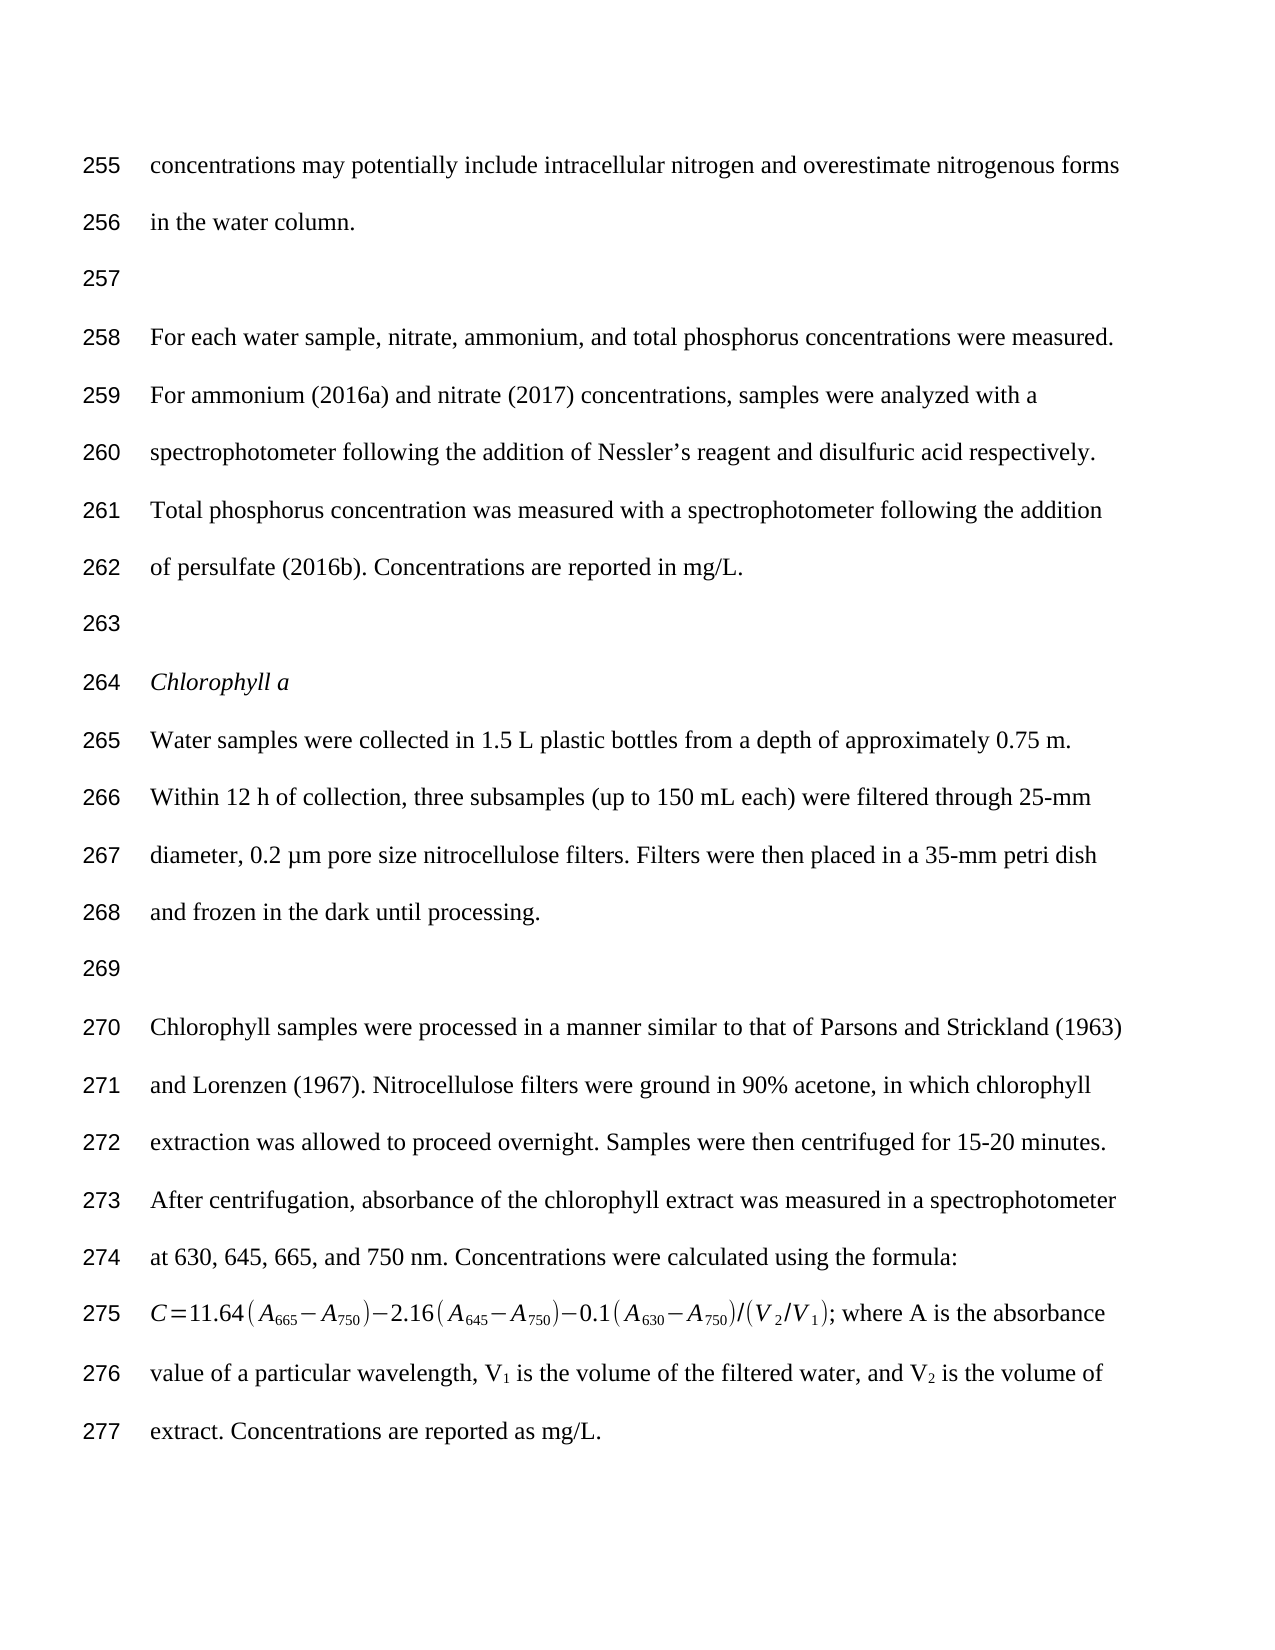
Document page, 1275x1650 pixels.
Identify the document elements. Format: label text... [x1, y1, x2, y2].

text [150, 150, 1125, 236]
text Chlorophyll a [150, 667, 1125, 696]
text Water samples were collected in 1.5 L plastic bottles from a depth of approximately 0.75 m. Within 12 h of collection, three subsamples (up to 150 mL each) were filtered through 25-mm diameter, 0.2 µm pore size nitrocellulose filters. Filters were then placed in a 35-mm petri dish and frozen in the dark until processing. [150, 725, 1125, 926]
text For each water sample, nitrate, ammonium, and total phosphorus concentrations were measured. For ammonium (2016a) and nitrate (2017) concentrations, samples were analyzed with a spectrophotometer following the addition of Nessler’s reagent and disulfuric acid respectively. Total phosphorus concentration was measured with a spectrophotometer following the addition of persulfate (2016b). Concentrations are reported in mg/L. [150, 322, 1125, 581]
text Chlorophyll samples were processed in a manner similar to that of Parsons and Strickland (1963) and Lorenzen (1967). Nitrocellulose filters were ground in 90% acetone, in which chlorophyll extraction was allowed to proceed overnight. Samples were then centrifuged for 15-20 minutes. After centrifugation, absorbance of the chlorophyll extract was measured in a spectrophotometer at 630, 645, 665, and 750 nm. Concentrations were calculated using the formula: ; where A is the absorbance value of a particular wavelength, V1 is the volume of the filtered water, and V2 is the volume of extract. Concentrations are reported as mg/L. [150, 1012, 1125, 1444]
